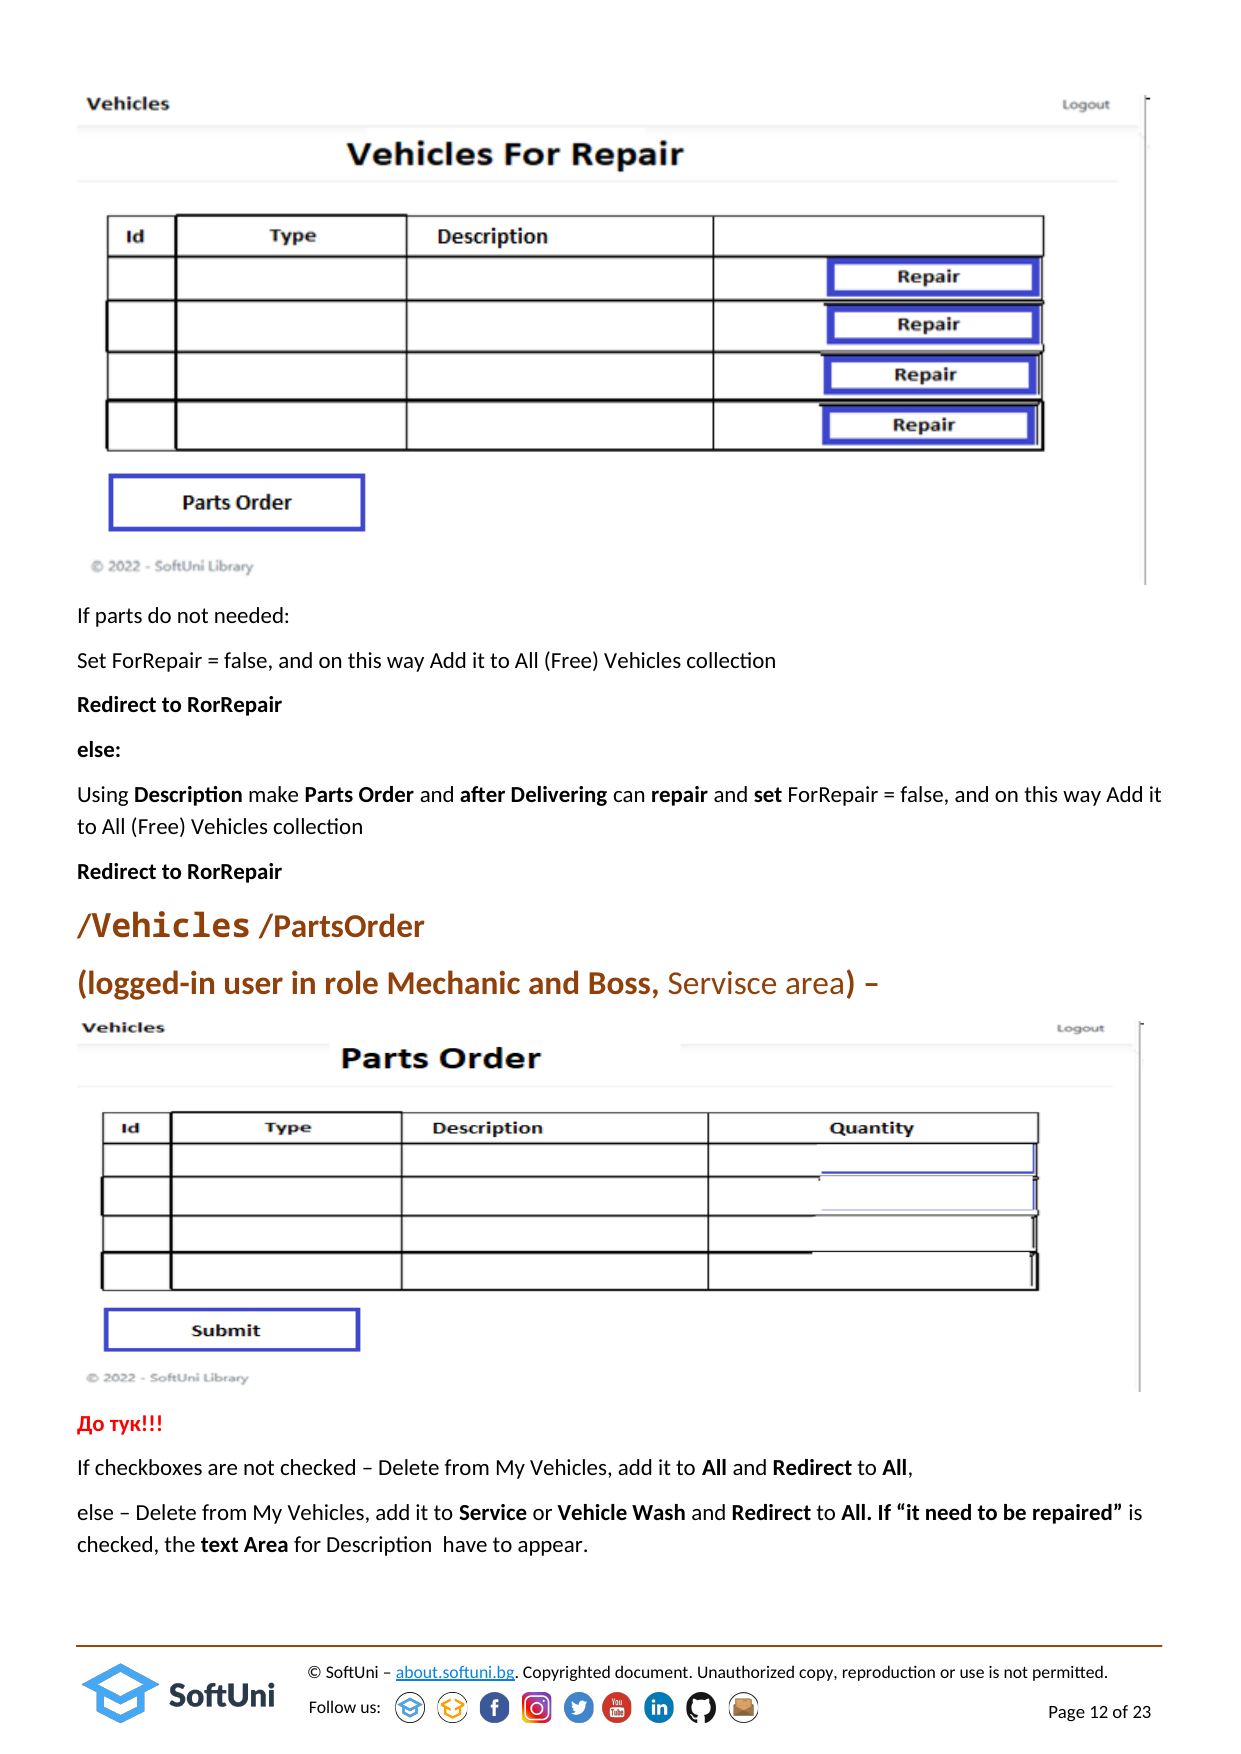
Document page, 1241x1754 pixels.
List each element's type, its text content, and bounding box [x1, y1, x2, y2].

text If checkboxes are not checked – Delete from My Vehicles, add it to All and Redirect to All, [77, 1453, 1163, 1481]
picture [686, 1692, 716, 1723]
picture [658, 1705, 667, 1714]
picture [395, 1692, 425, 1723]
picture [75, 1658, 281, 1729]
picture [522, 1692, 552, 1723]
picture [479, 1692, 510, 1723]
text До тук!!! [77, 1409, 1163, 1437]
picture [728, 1692, 759, 1723]
text Redirect to RorRepair [77, 857, 1163, 885]
picture [665, 1714, 674, 1723]
picture [76, 1021, 1144, 1392]
picture [437, 1692, 468, 1723]
text Redirect to RorRepair [77, 691, 1163, 718]
text If parts do not needed: [77, 601, 1163, 629]
text Set ForRepair = false, and on this way Add it to All (Free) Vehicles collection [77, 646, 1163, 674]
picture [76, 95, 1151, 585]
text else – Delete from My Vehicles, add it to Service or Vehicle Wash and Redirect to All. If “it need to be repaired” is checked, the text Area for Description have to appear. [77, 1498, 1163, 1558]
text (logged-in user in role Mechanic and Boss, Servisce area) – [77, 962, 1163, 1003]
text Using Description make Parts Order and after Delivering can repair and set ForRepair = false, and on this way Add it to All (Free) Vehicles collection [77, 780, 1163, 840]
picture [564, 1692, 594, 1723]
subtitle /Vehicles /PartsOrder [77, 901, 1163, 947]
picture [665, 1692, 674, 1701]
picture [644, 1692, 653, 1701]
picture [644, 1714, 653, 1723]
text else: [77, 735, 1163, 763]
picture [602, 1692, 632, 1723]
